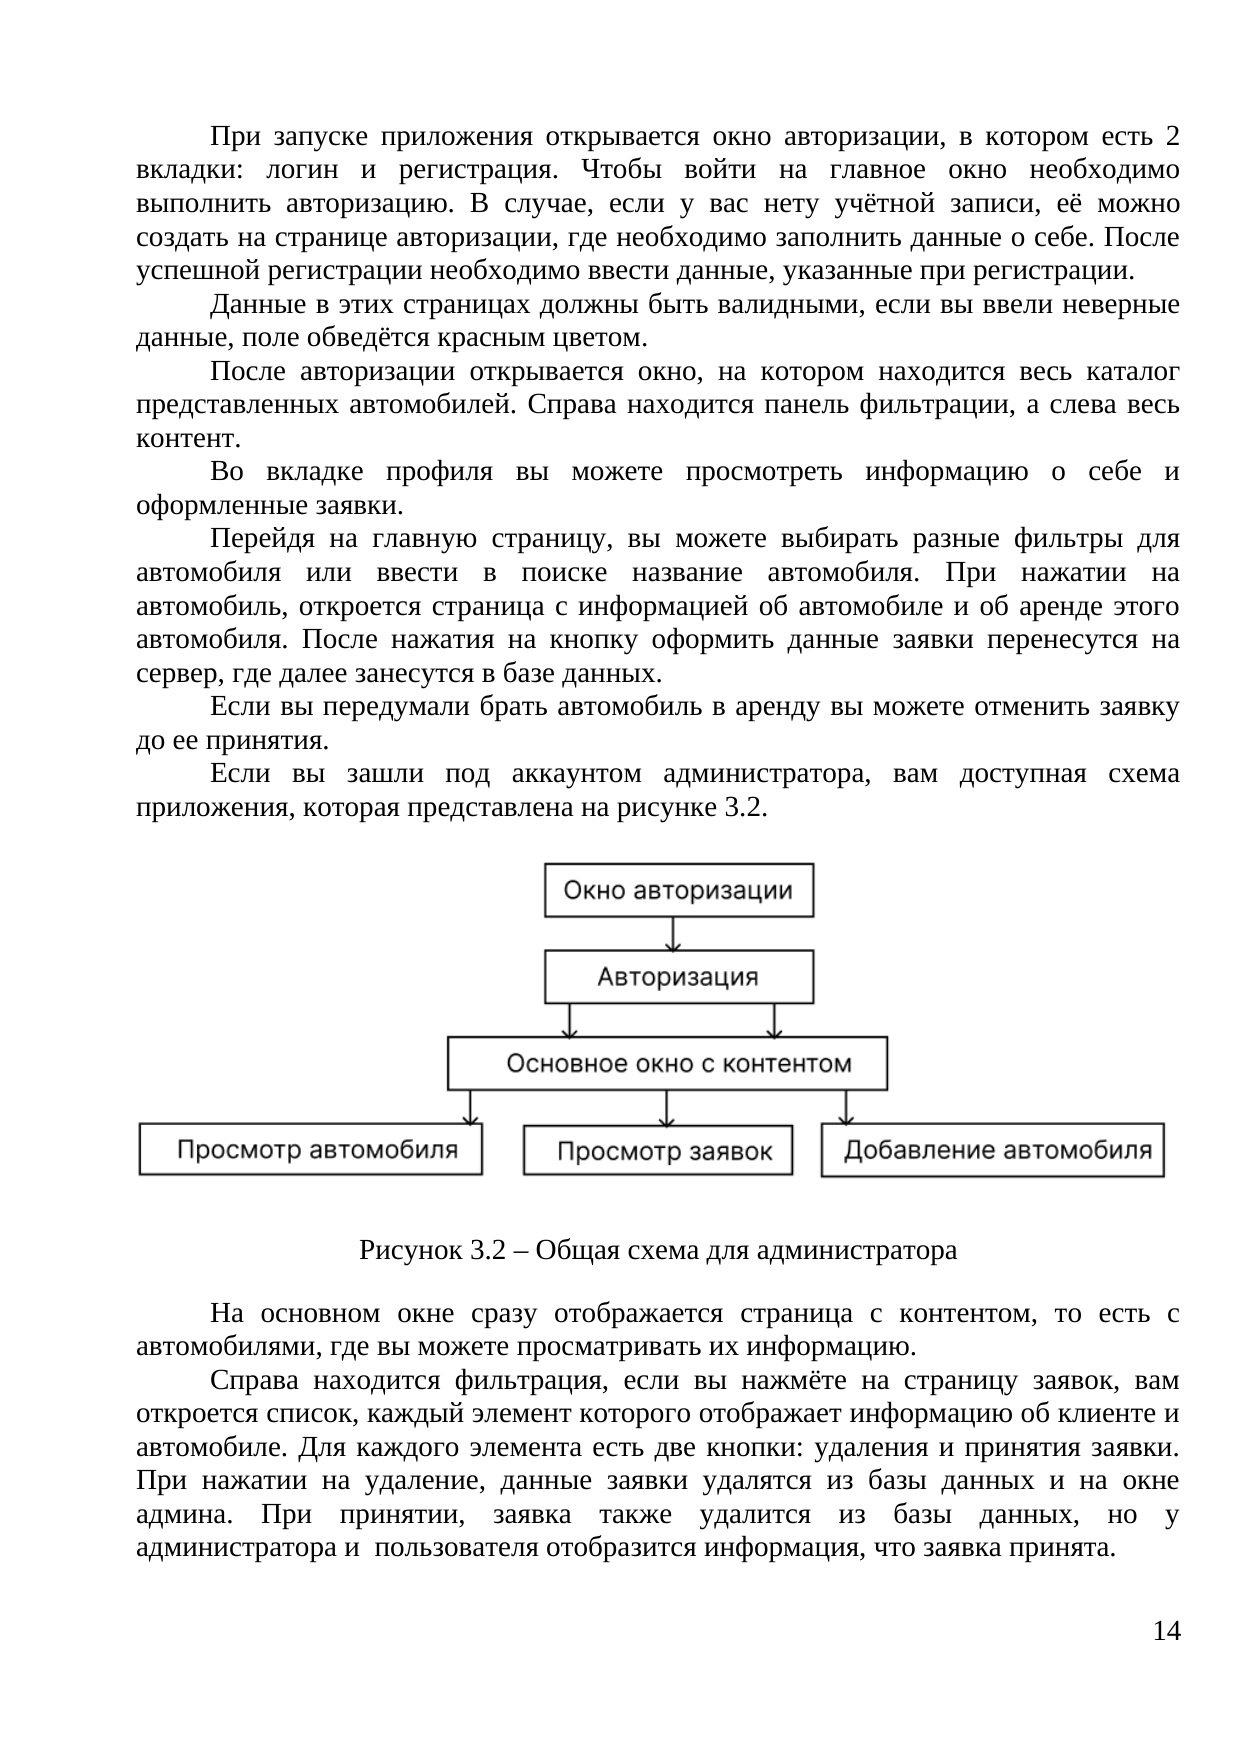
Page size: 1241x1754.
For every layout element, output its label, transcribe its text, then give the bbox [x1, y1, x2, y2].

text Рисунок 3.2 – Общая схема для администратора [136, 1232, 1181, 1266]
text Во вкладке профиля вы можете просмотреть информацию о себе и оформленные заявки. [136, 453, 1181, 521]
picture [135, 847, 1182, 1203]
text Если вы передумали брать автомобиль в аренду вы можете отменить заявку до ее принятия. [136, 688, 1181, 755]
text Данные в этих страницах должны быть валидными, если вы ввели неверные данные, поле обведётся красным цветом. [136, 286, 1181, 353]
text Справа находится фильтрация, если вы нажмёте на страницу заявок, вам откроется список, каждый элемент которого отображает информацию об клиенте и автомобиле. Для каждого элемента есть две кнопки: удаления и принятия заявки. При нажатии на удаление, данные заявки удалятся из базы данных и на окне админа. При принятии, заявка также удалится из базы данных, но у администратора и пользователя отобразится информация, что заявка принята. [136, 1362, 1181, 1563]
text После авторизации открывается окно, на котором находится весь каталог представленных автомобилей. Справа находится панель фильтрации, а слева весь контент. [136, 353, 1181, 453]
text При запуске приложения открывается окно авторизации, в котором есть 2 вкладки: логин и регистрация. Чтобы войти на главное окно необходимо выполнить авторизацию. В случае, если у вас нету учётной записи, её можно создать на странице авторизации, где необходимо заполнить данные о себе. После успешной регистрации необходимо ввести данные, указанные при регистрации. [136, 118, 1181, 286]
text Перейдя на главную страницу, вы можете выбирать разные фильтры для автомобиля или ввести в поиске название автомобиля. При нажатии на автомобиль, откроется страница с информацией об автомобиле и об аренде этого автомобиля. После нажатия на кнопку оформить данные заявки перенесутся на сервер, где далее занесутся в базе данных. [136, 521, 1181, 688]
text Если вы зашли под аккаунтом администратора, вам доступная схема приложения, которая представлена на рисунке 3.2. [136, 755, 1181, 822]
text На основном окне сразу отображается страница с контентом, то есть с автомобилями, где вы можете просматривать их информацию. [136, 1295, 1181, 1362]
